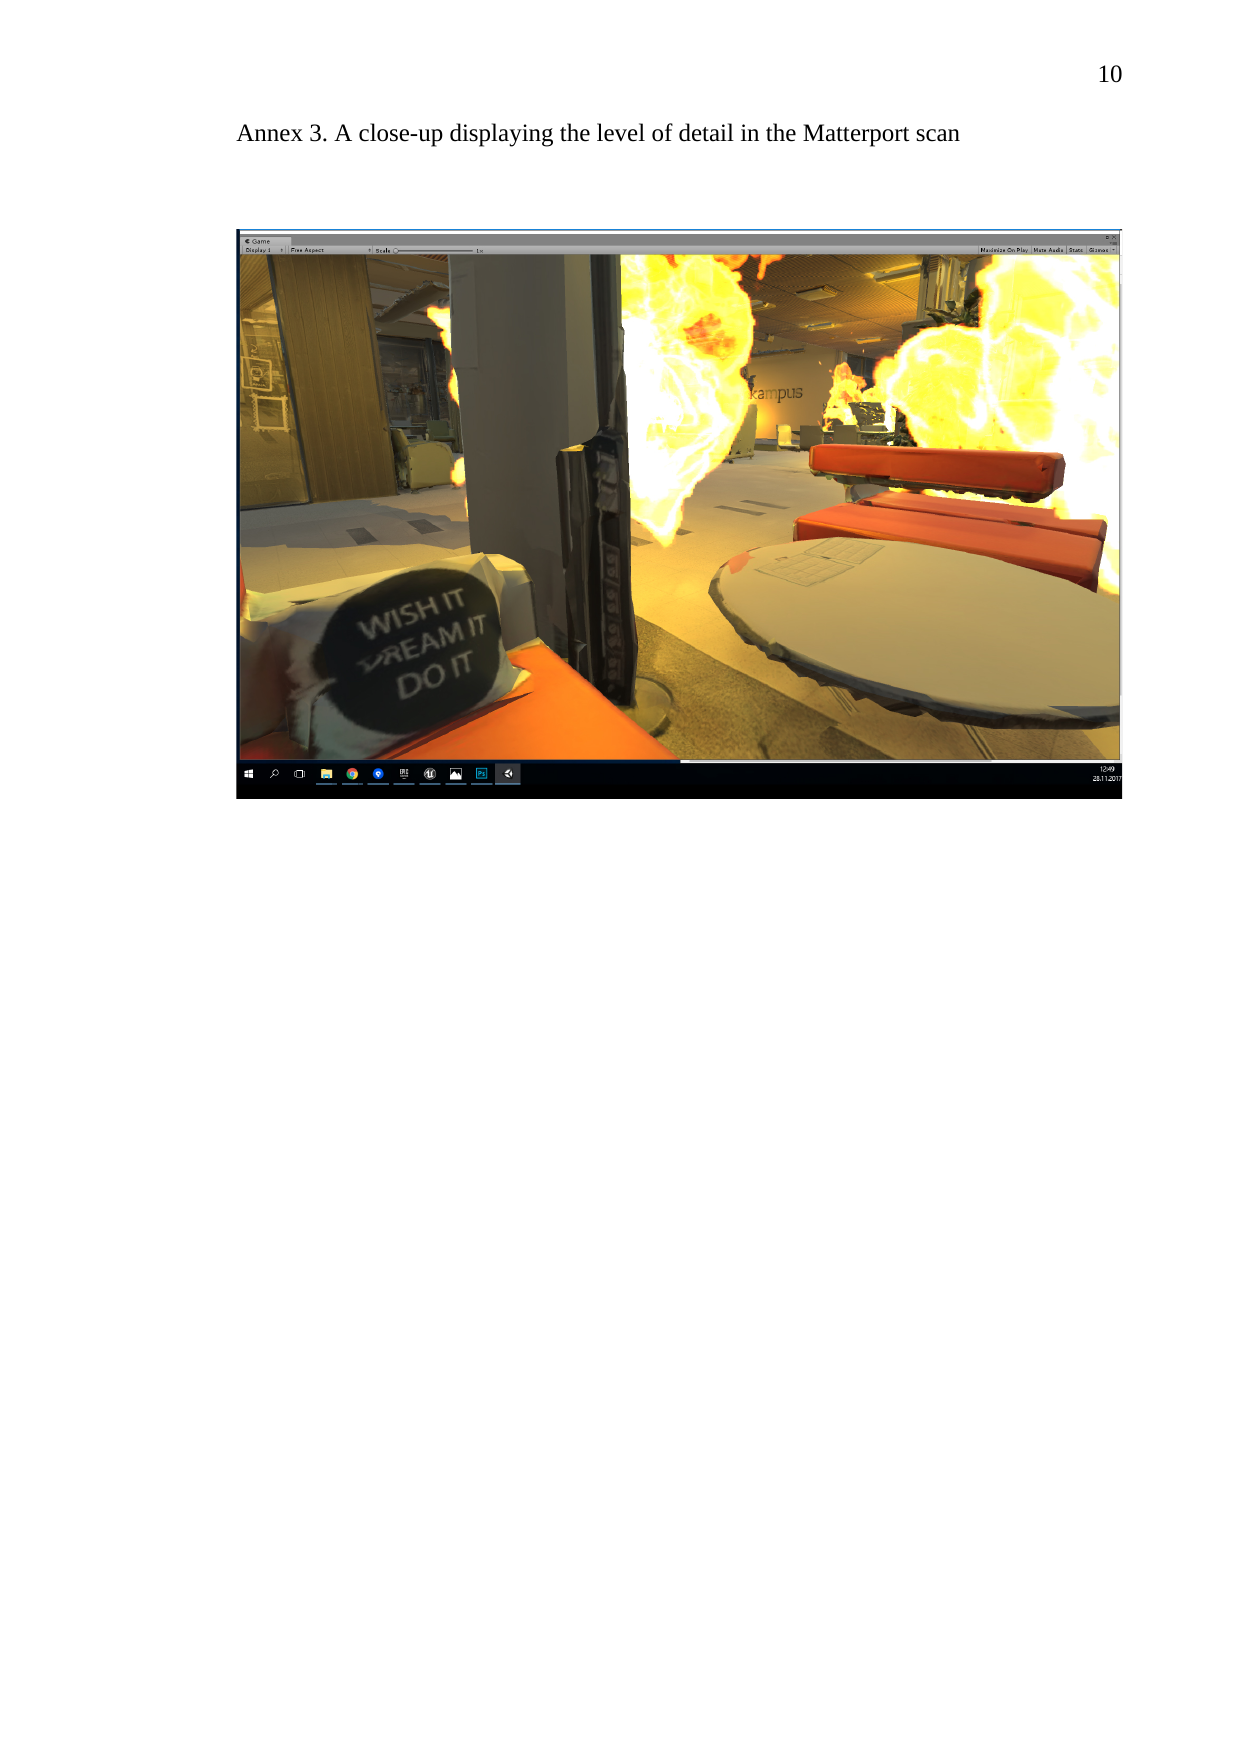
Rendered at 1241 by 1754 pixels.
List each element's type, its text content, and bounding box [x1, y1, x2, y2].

picture [236, 229, 1123, 799]
text Annex 3. A close-up displaying the level of detail in the Matterport scan [236, 118, 1122, 147]
